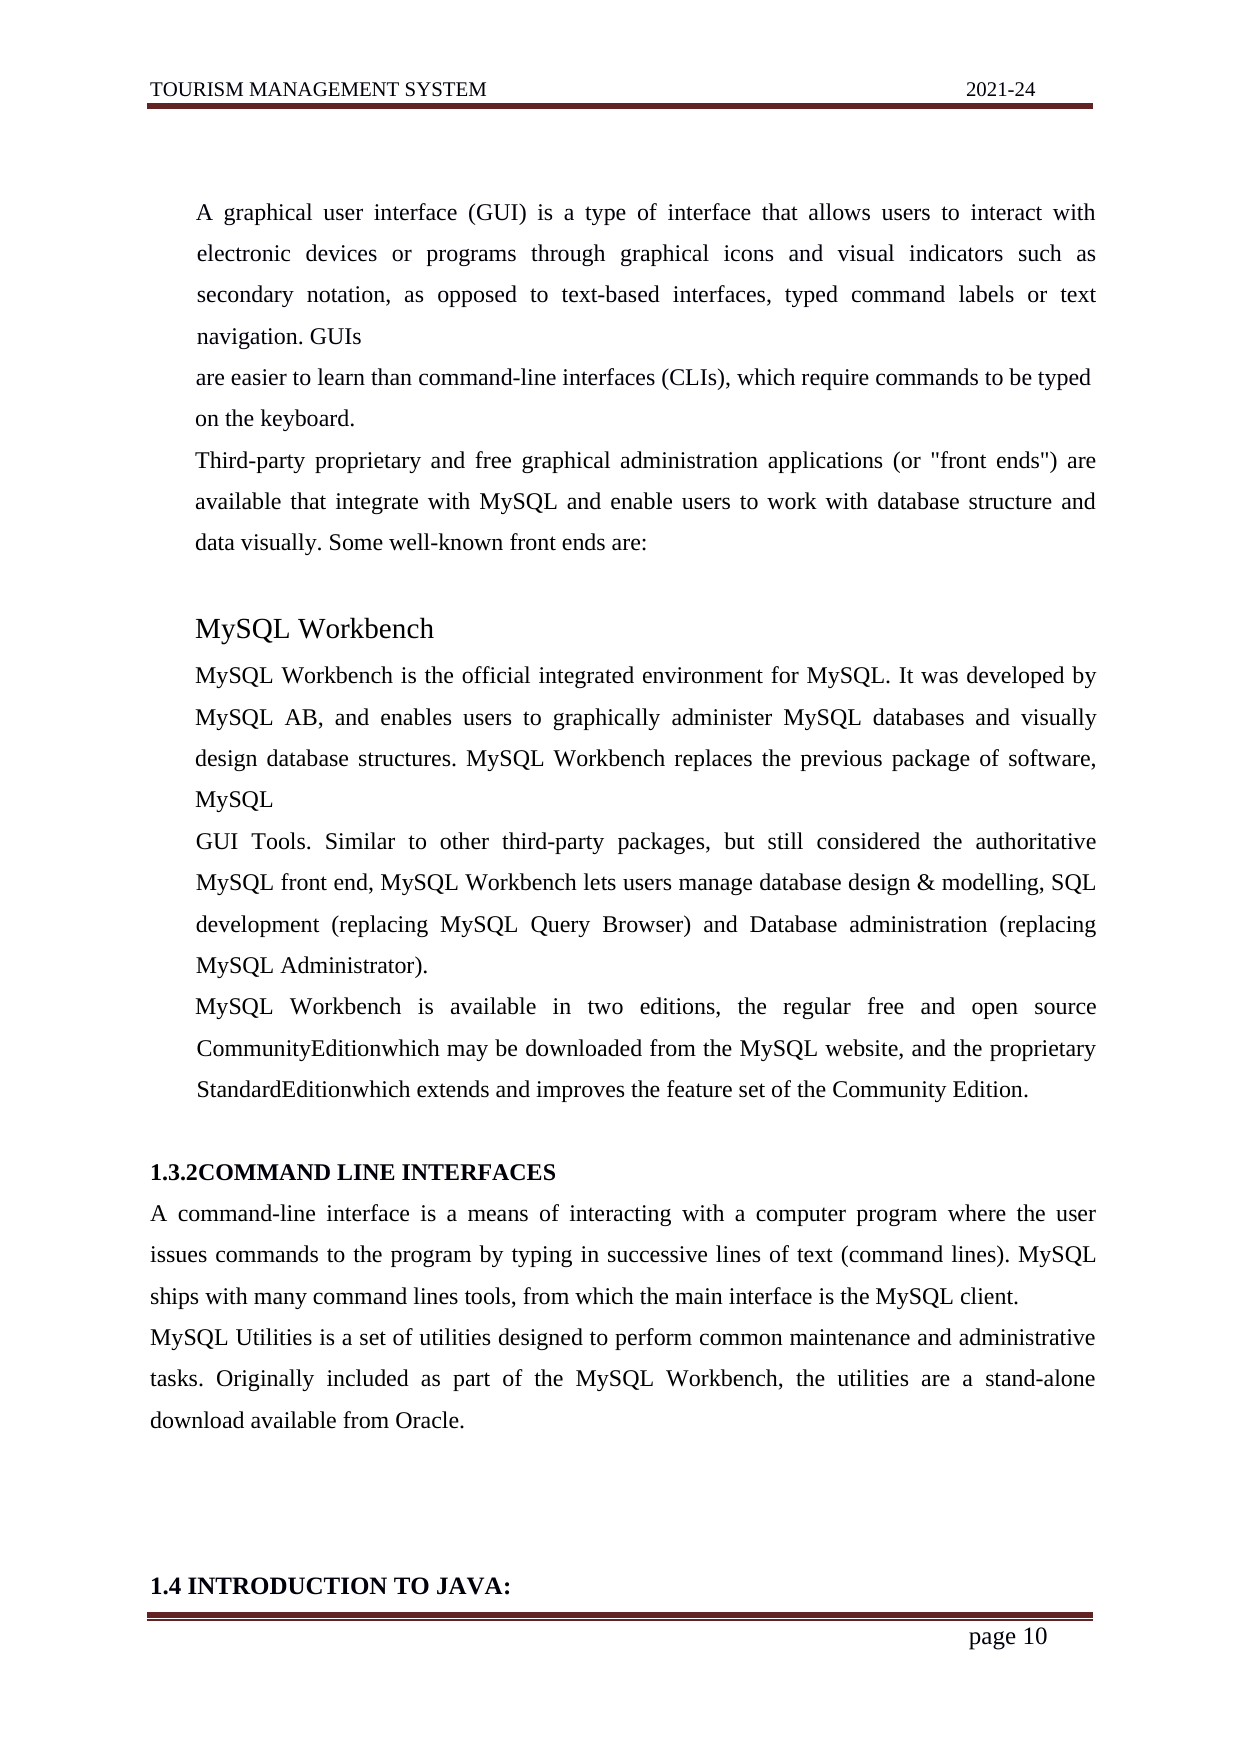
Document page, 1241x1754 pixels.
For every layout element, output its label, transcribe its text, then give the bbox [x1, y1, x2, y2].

text on the keyboard. [150, 404, 1098, 432]
text Third-party proprietary and free graphical administration applications (or "front ends") are available that integrate with MySQL and enable users to work with database structure and data visually. Some well-known front ends are: [195, 446, 1098, 556]
text MySQL Workbench is the official integrated environment for MySQL. It was developed by MySQL AB, and enables users to graphically administer MySQL databases and visually design database structures. MySQL Workbench replaces the previous package of software, MySQL [195, 661, 1098, 813]
text GUI Tools. Similar to other third-party packages, but still considered the authoritative MySQL front end, MySQL Workbench lets users manage database design & modelling, SQL development (replacing MySQL Query Browser) and Database administration (replacing MySQL Administrator). [196, 827, 1098, 978]
text MySQL Workbench is available in two editions, the regular free and open source CommunityEditionwhich may be downloaded from the MySQL website, and the proprietary StandardEditionwhich extends and improves the feature set of the Community Edition. [195, 992, 1098, 1103]
subtitle 1.4 INTRODUCTION TO JAVA: [150, 1571, 1098, 1600]
text 1.3.2COMMAND LINE INTERFACES [150, 1158, 1098, 1185]
text MySQL Utilities is a set of utilities designed to perform common maintenance and administrative tasks. Originally included as part of the MySQL Workbench, the utilities are a stand-alone download available from Oracle. [150, 1323, 1098, 1433]
text MySQL Workbench [150, 611, 1098, 645]
text A command-line interface is a means of interacting with a computer program where the user issues commands to the program by typing in successive lines of text (command lines). MySQL ships with many command lines tools, from which the main interface is the MySQL client. [150, 1199, 1098, 1309]
text A graphical user interface (GUI) is a type of interface that allows users to interact with electronic devices or programs through graphical icons and visual indicators such as secondary notation, as opposed to text-based interfaces, typed command labels or text navigation. GUIs [196, 198, 1098, 349]
text are easier to learn than command-line interfaces (CLIs), which require commands to be typed [196, 363, 1098, 391]
